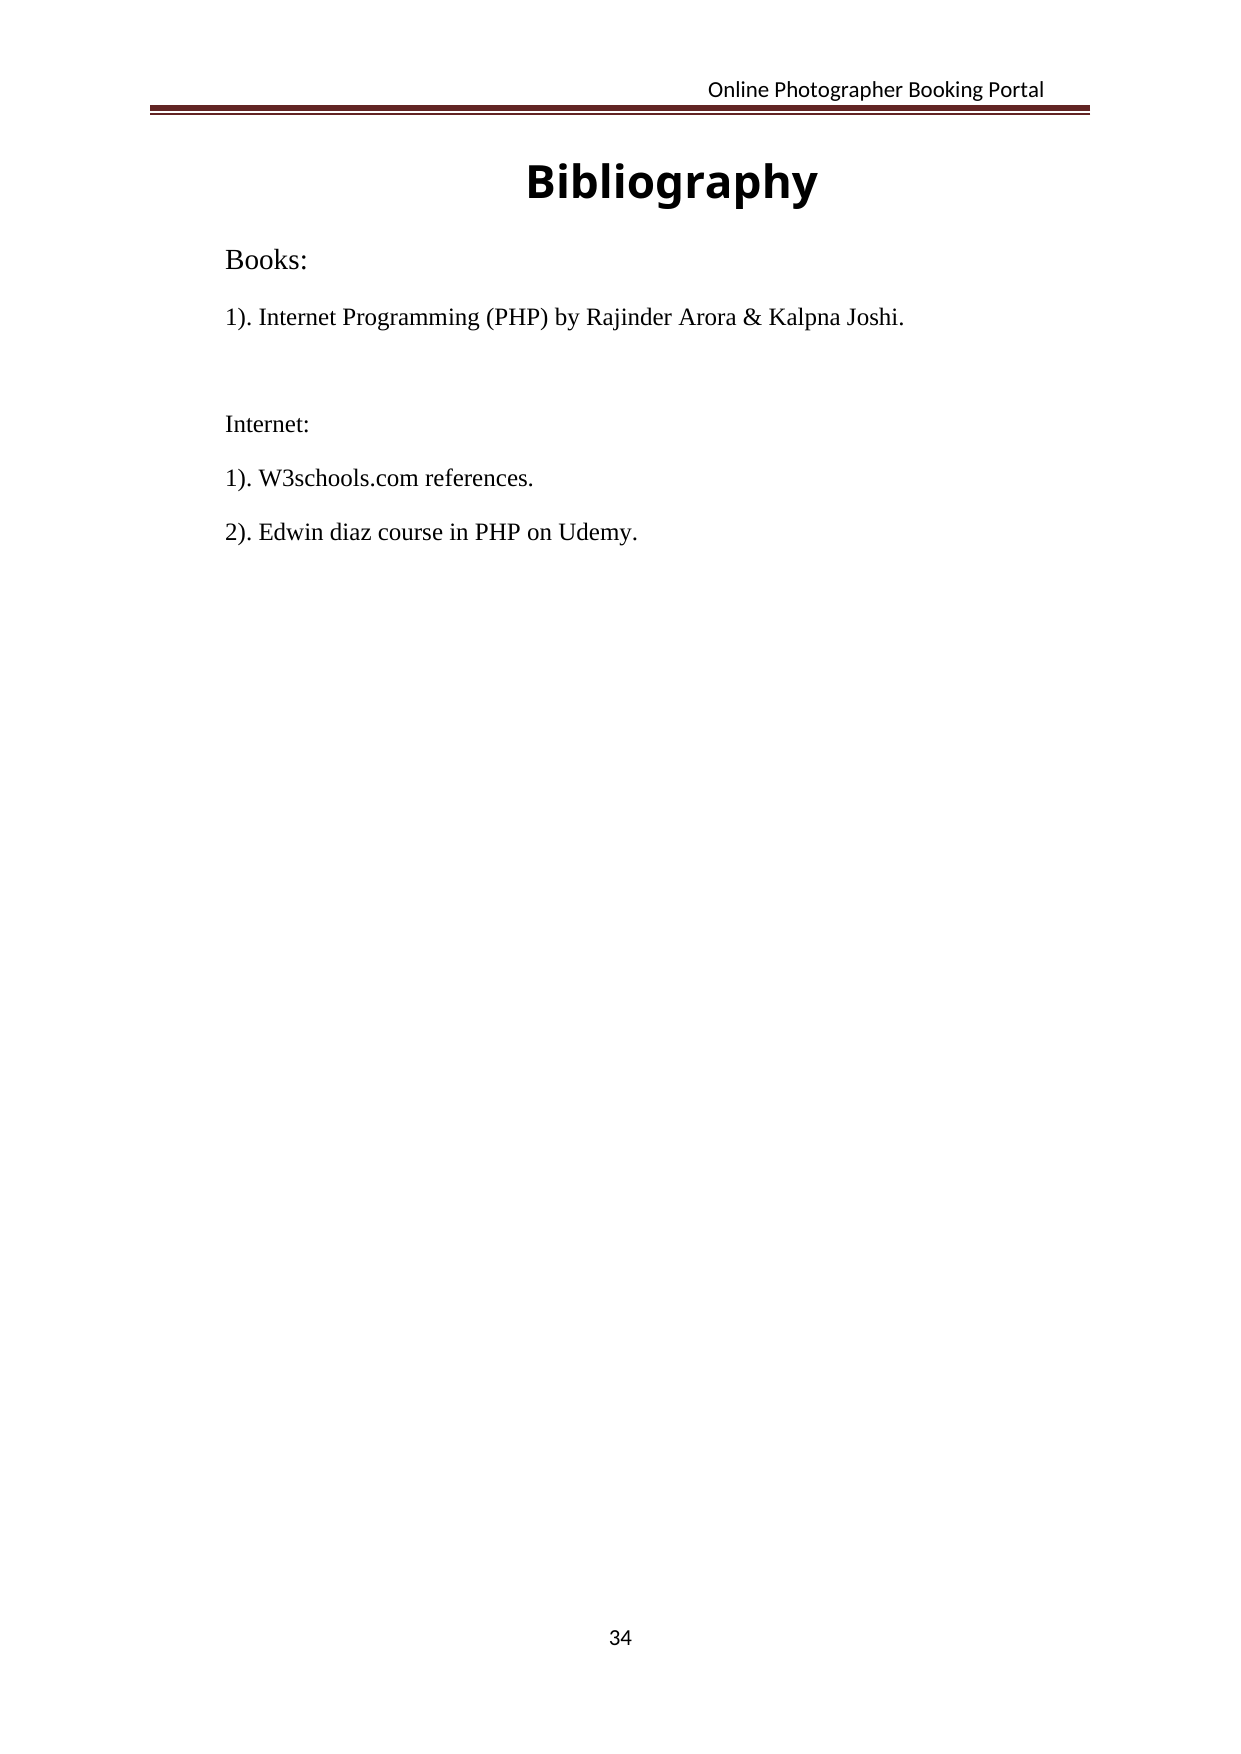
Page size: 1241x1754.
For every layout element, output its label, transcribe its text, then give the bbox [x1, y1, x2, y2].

text Books: [150, 242, 1090, 276]
text Internet: [150, 409, 1090, 438]
text 2). Edwin diaz course in PHP on Udemy. [150, 517, 1090, 546]
text 1). Internet Programming (PHP) by Rajinder Arora & Kalpna Joshi. [150, 302, 1090, 331]
text Bibliography [450, 150, 1090, 212]
text 1). W3schools.com references. [150, 463, 1090, 492]
